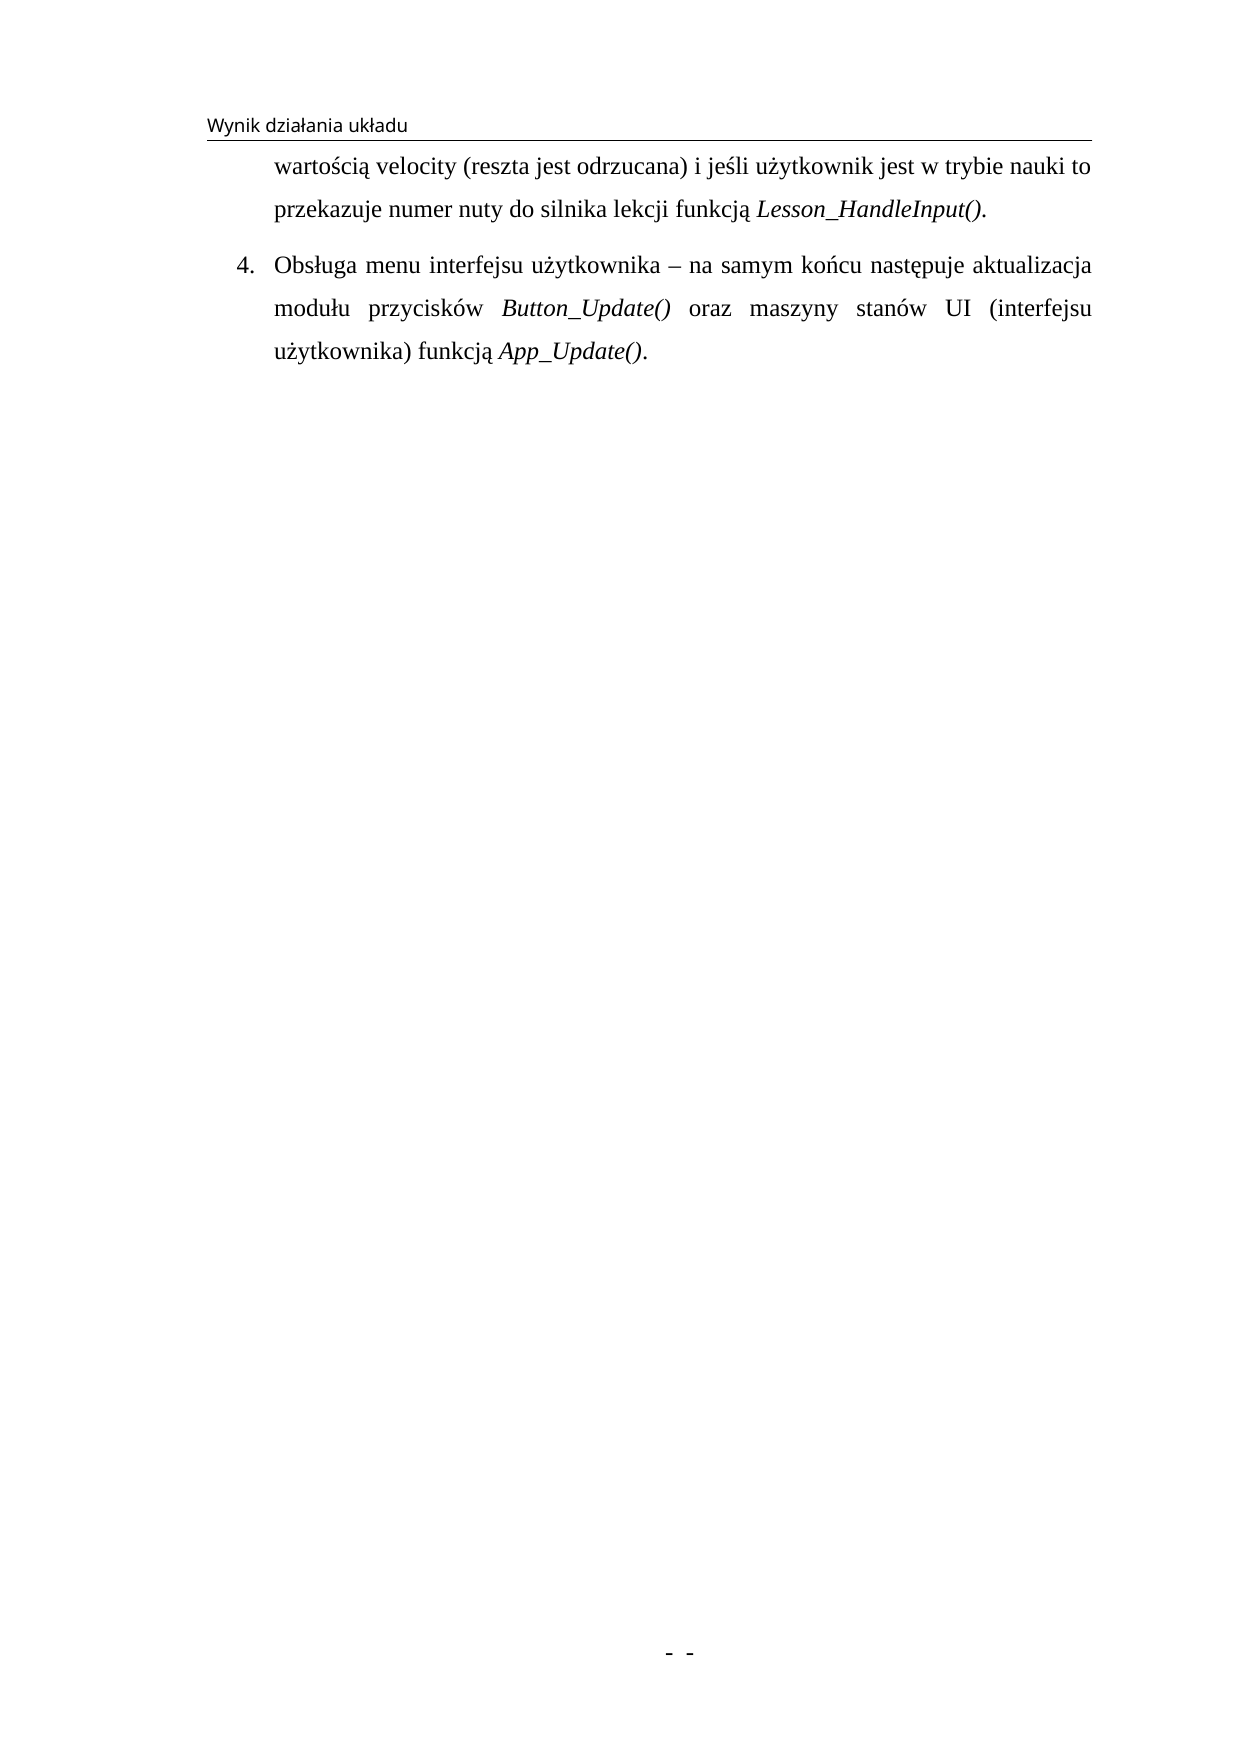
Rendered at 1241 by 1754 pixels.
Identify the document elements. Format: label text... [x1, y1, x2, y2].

list Obsługa menu interfejsu użytkownika – na samym końcu następuje aktualizacja modułu przycisków Button_Update() oraz maszyny stanów UI (interfejsu użytkownika) funkcją App_Update(). [236, 250, 1092, 365]
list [236, 151, 1092, 223]
